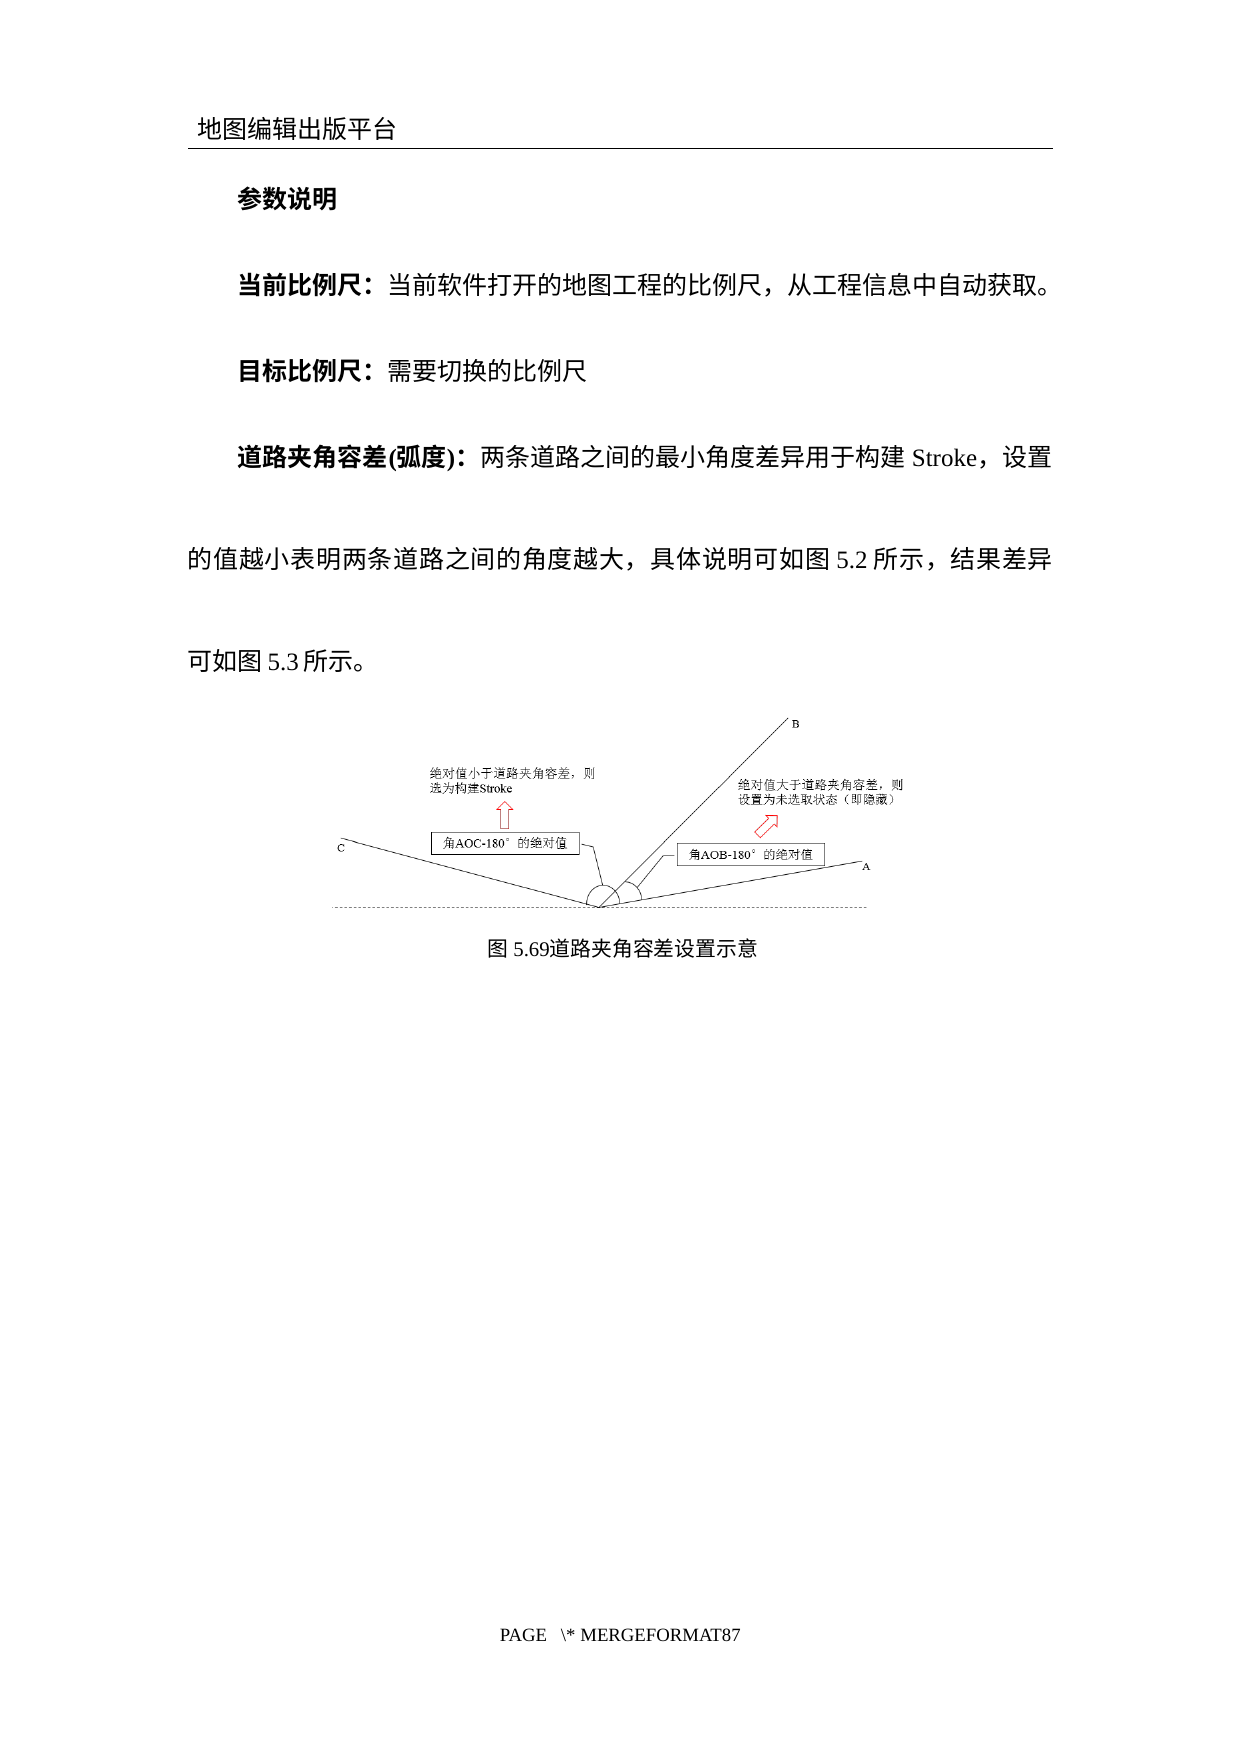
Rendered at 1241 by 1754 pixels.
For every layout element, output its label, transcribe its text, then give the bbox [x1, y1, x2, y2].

list 参数说明 [187, 164, 1053, 232]
list 当前比例尺：当前软件打开的地图工程的比例尺，从工程信息中自动获取。 [187, 250, 1053, 318]
list 目标比例尺：需要切换的比例尺 [187, 336, 1053, 404]
list 道路夹角容差(弧度)：两条道路之间的最小角度差异用于构建Stroke，设置的值越小表明两条道路之间的角度越大，具体说明可如图5.2所示，结果差异可如图5.3所示。 [187, 422, 1053, 694]
picture [328, 711, 913, 908]
